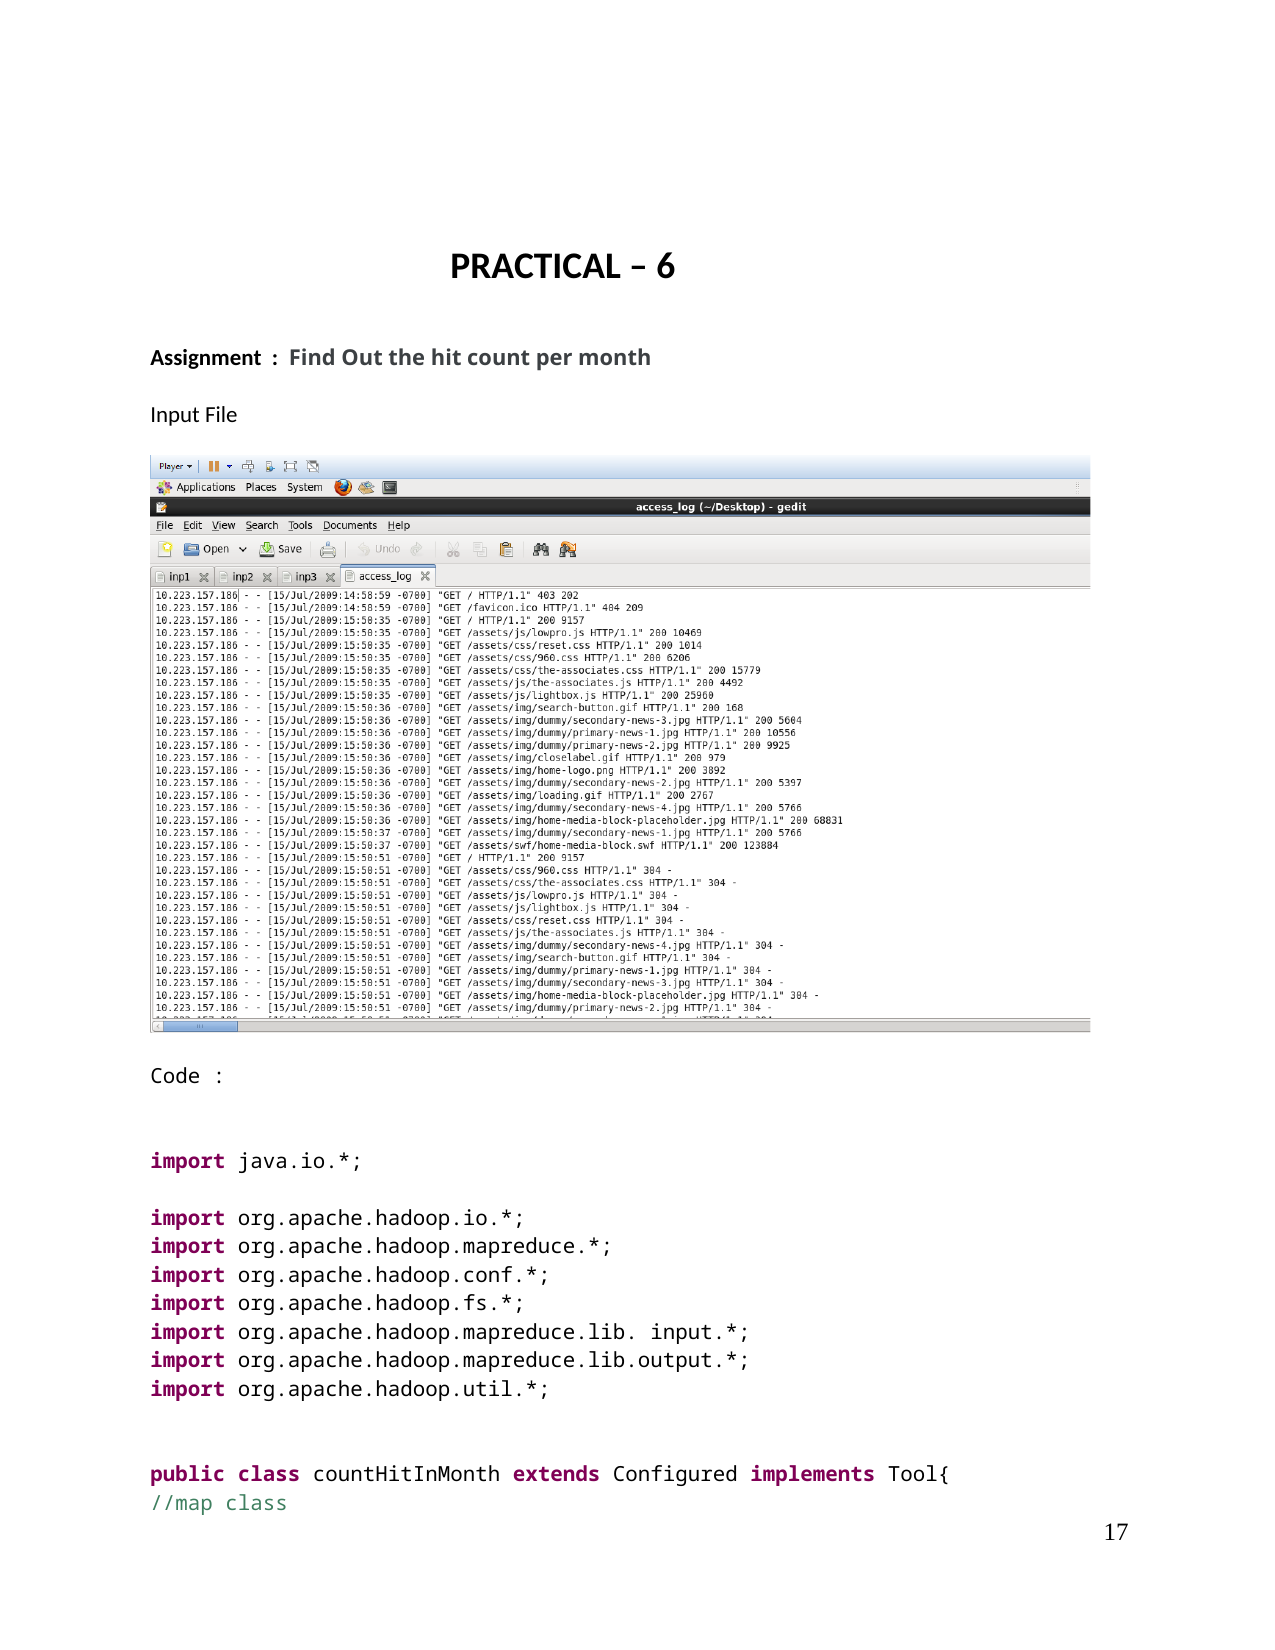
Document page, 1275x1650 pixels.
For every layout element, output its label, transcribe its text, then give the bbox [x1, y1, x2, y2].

text Assignment : Find Out the hit count per month [150, 342, 1128, 372]
text Input File [150, 400, 1128, 428]
text import org.apache.hadoop.mapreduce.*; [150, 1232, 1128, 1260]
text public class countHitInMonth extends Configured implements Tool{ [150, 1459, 1128, 1488]
text import org.apache.hadoop.conf.*; [150, 1260, 1128, 1288]
text import org.apache.hadoop.fs.*; [150, 1288, 1128, 1317]
text PRACTICAL – 6 [375, 242, 1128, 288]
picture [150, 455, 1091, 1033]
text import org.apache.hadoop.mapreduce.lib. input.*; [150, 1317, 1128, 1345]
text import org.apache.hadoop.mapreduce.lib.output.*; [150, 1345, 1128, 1374]
text import org.apache.hadoop.io.*; [150, 1203, 1128, 1232]
text Code : [150, 1061, 1128, 1089]
text import org.apache.hadoop.util.*; [150, 1374, 1128, 1402]
text import java.io.*; [150, 1146, 1128, 1175]
text //map class [150, 1488, 1128, 1516]
